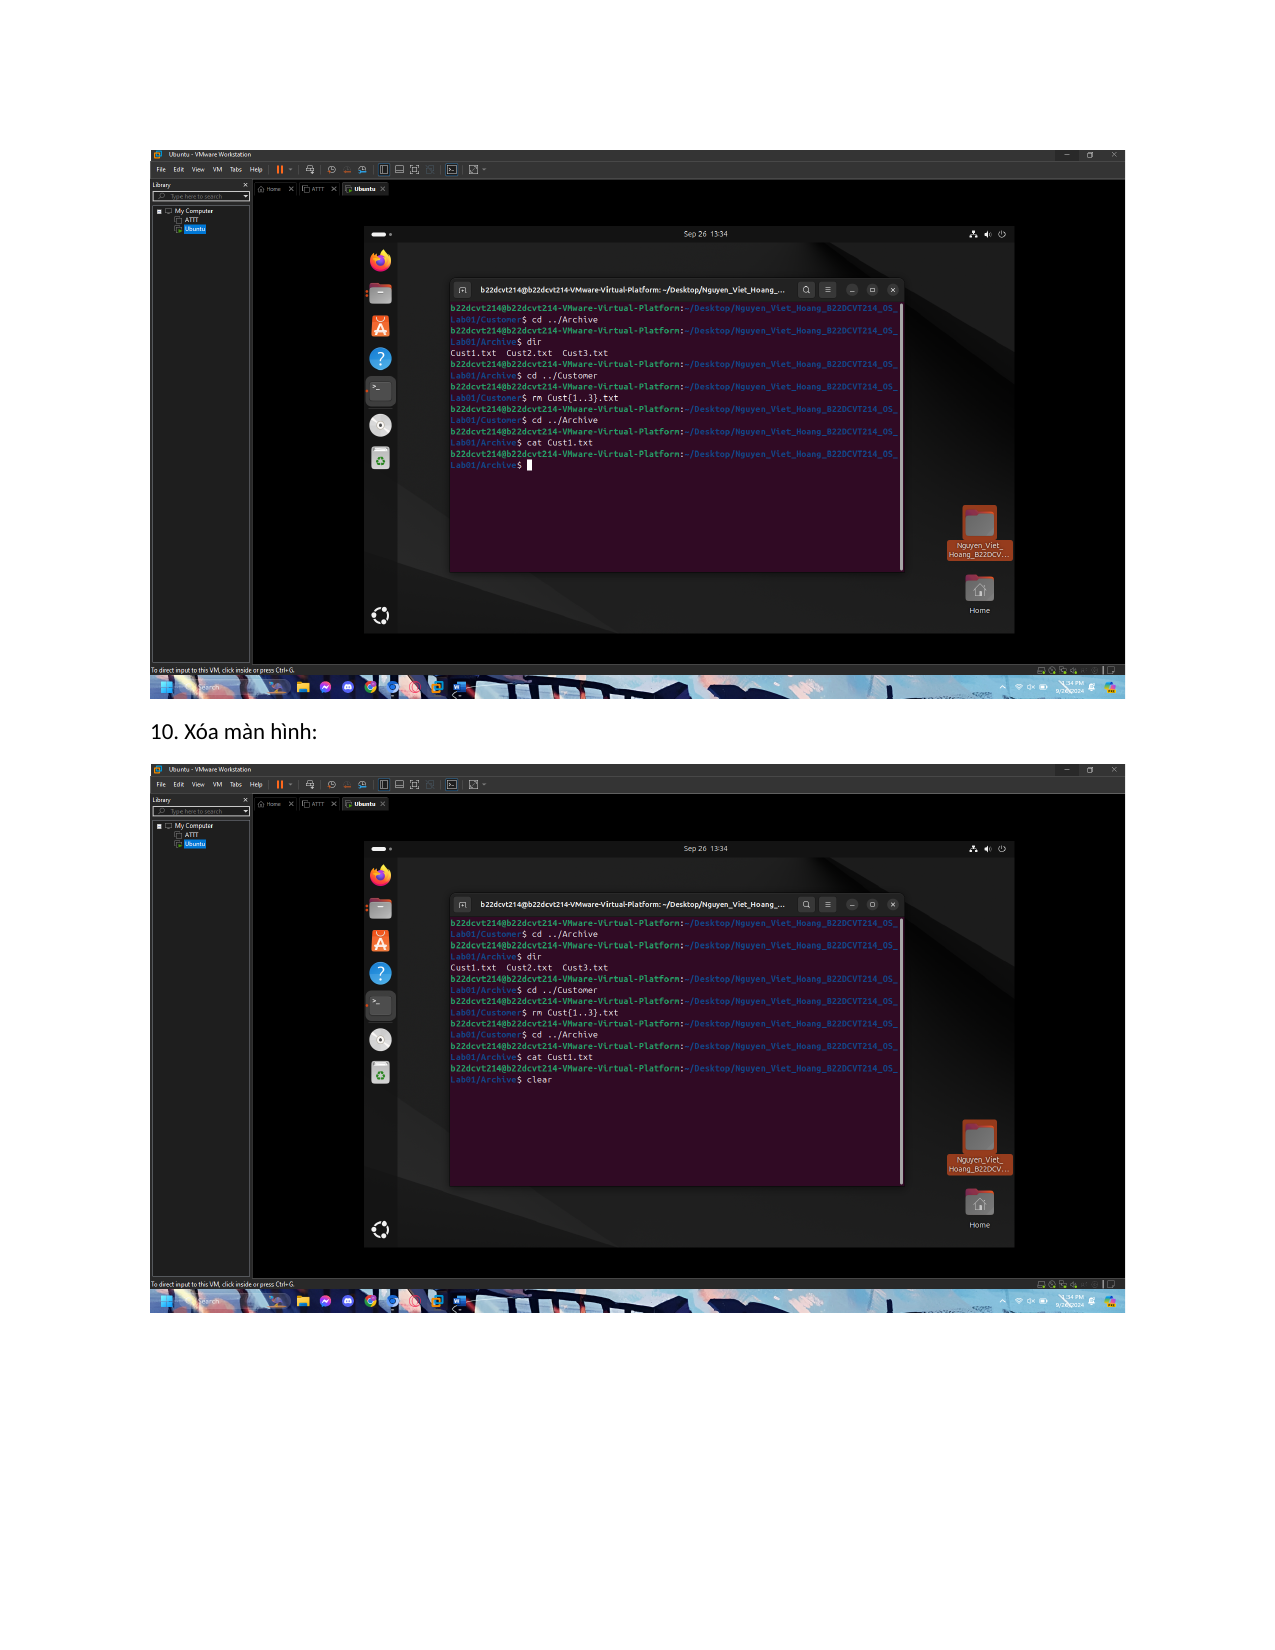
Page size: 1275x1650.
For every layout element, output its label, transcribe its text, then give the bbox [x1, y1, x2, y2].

picture [150, 150, 1125, 699]
text 10. Xóa màn hình: [150, 717, 1125, 745]
picture [150, 764, 1125, 1313]
